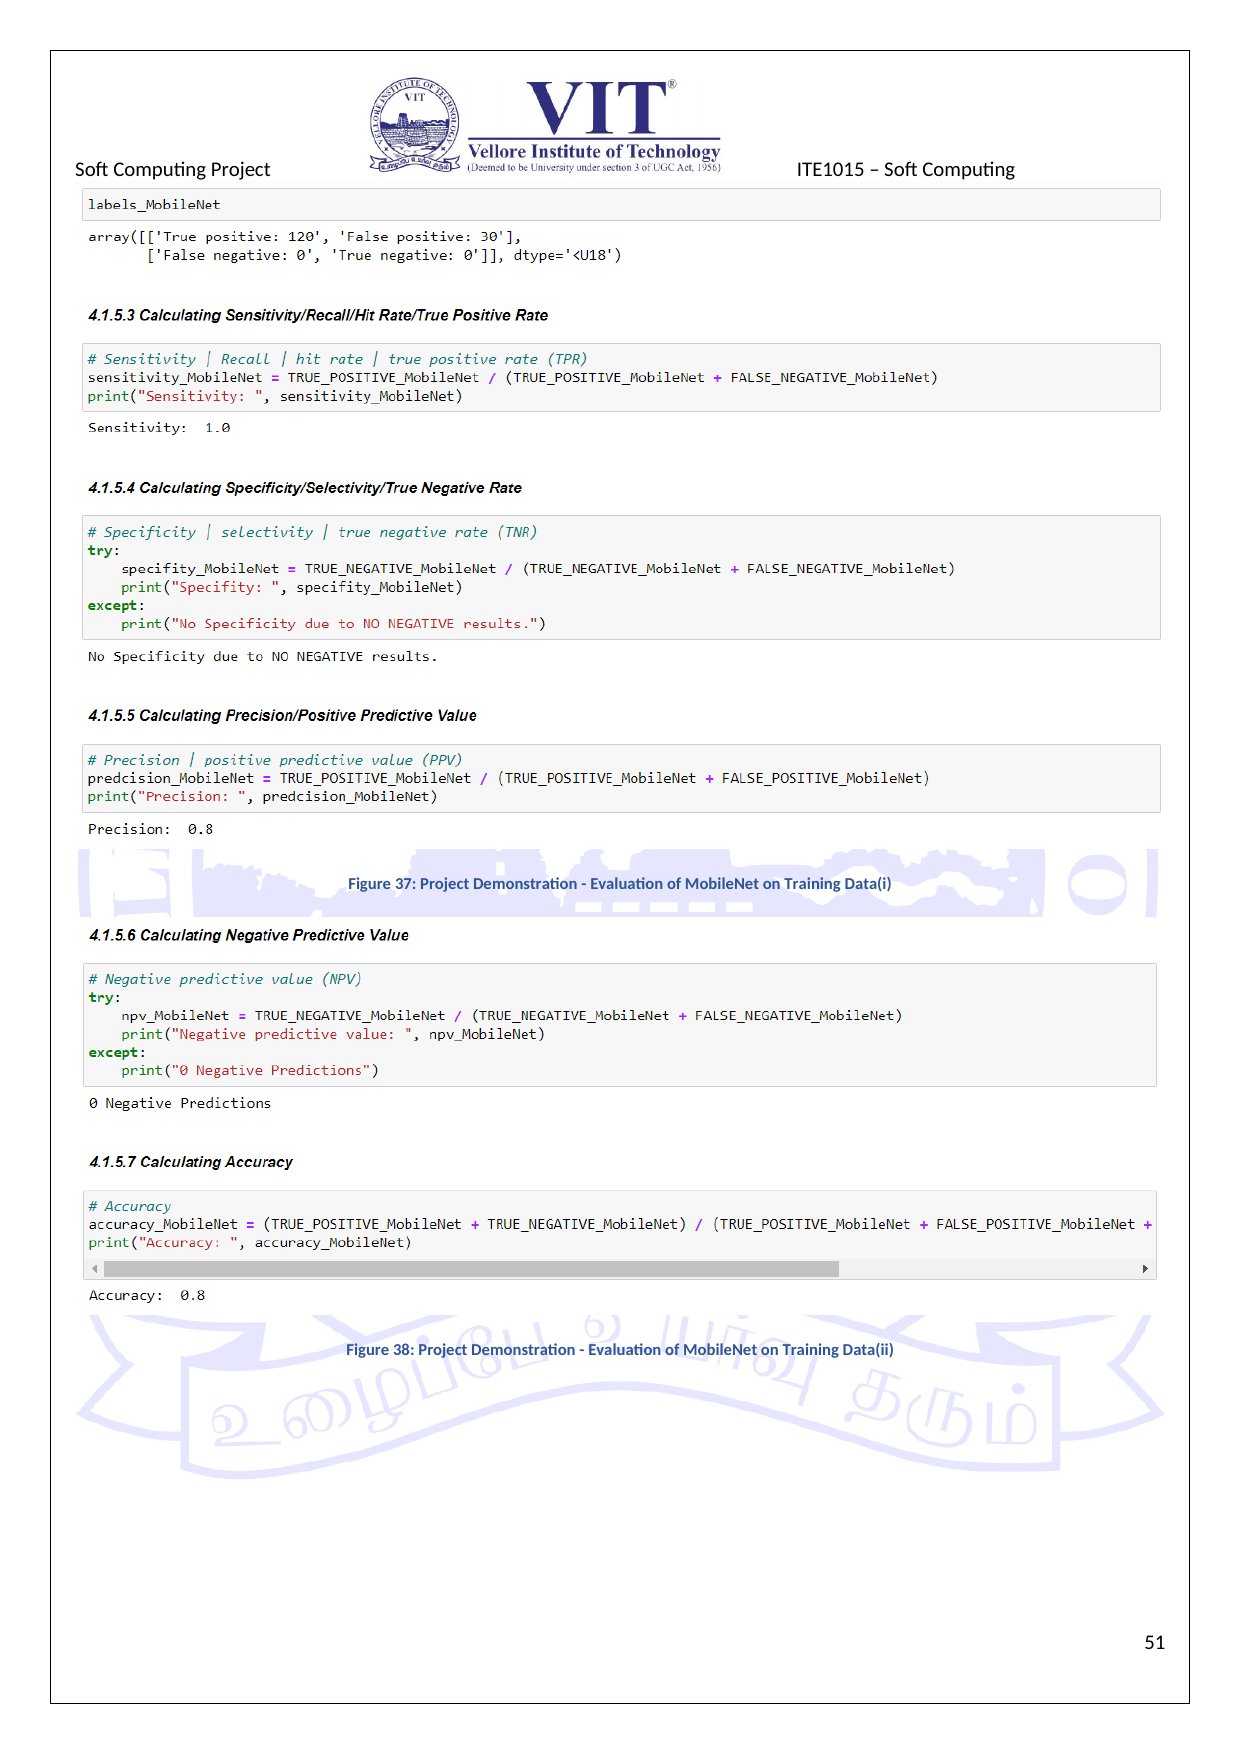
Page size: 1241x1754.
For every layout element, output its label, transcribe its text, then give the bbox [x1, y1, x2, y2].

picture [75, 917, 1166, 1315]
picture [75, 181, 1166, 849]
text Figure 37: Project Demonstration - Evaluation of MobileNet on Training Data(i) [75, 873, 1165, 893]
text Figure 38: Project Demonstration - Evaluation of MobileNet on Training Data(ii) [75, 1339, 1165, 1360]
picture [362, 73, 728, 177]
